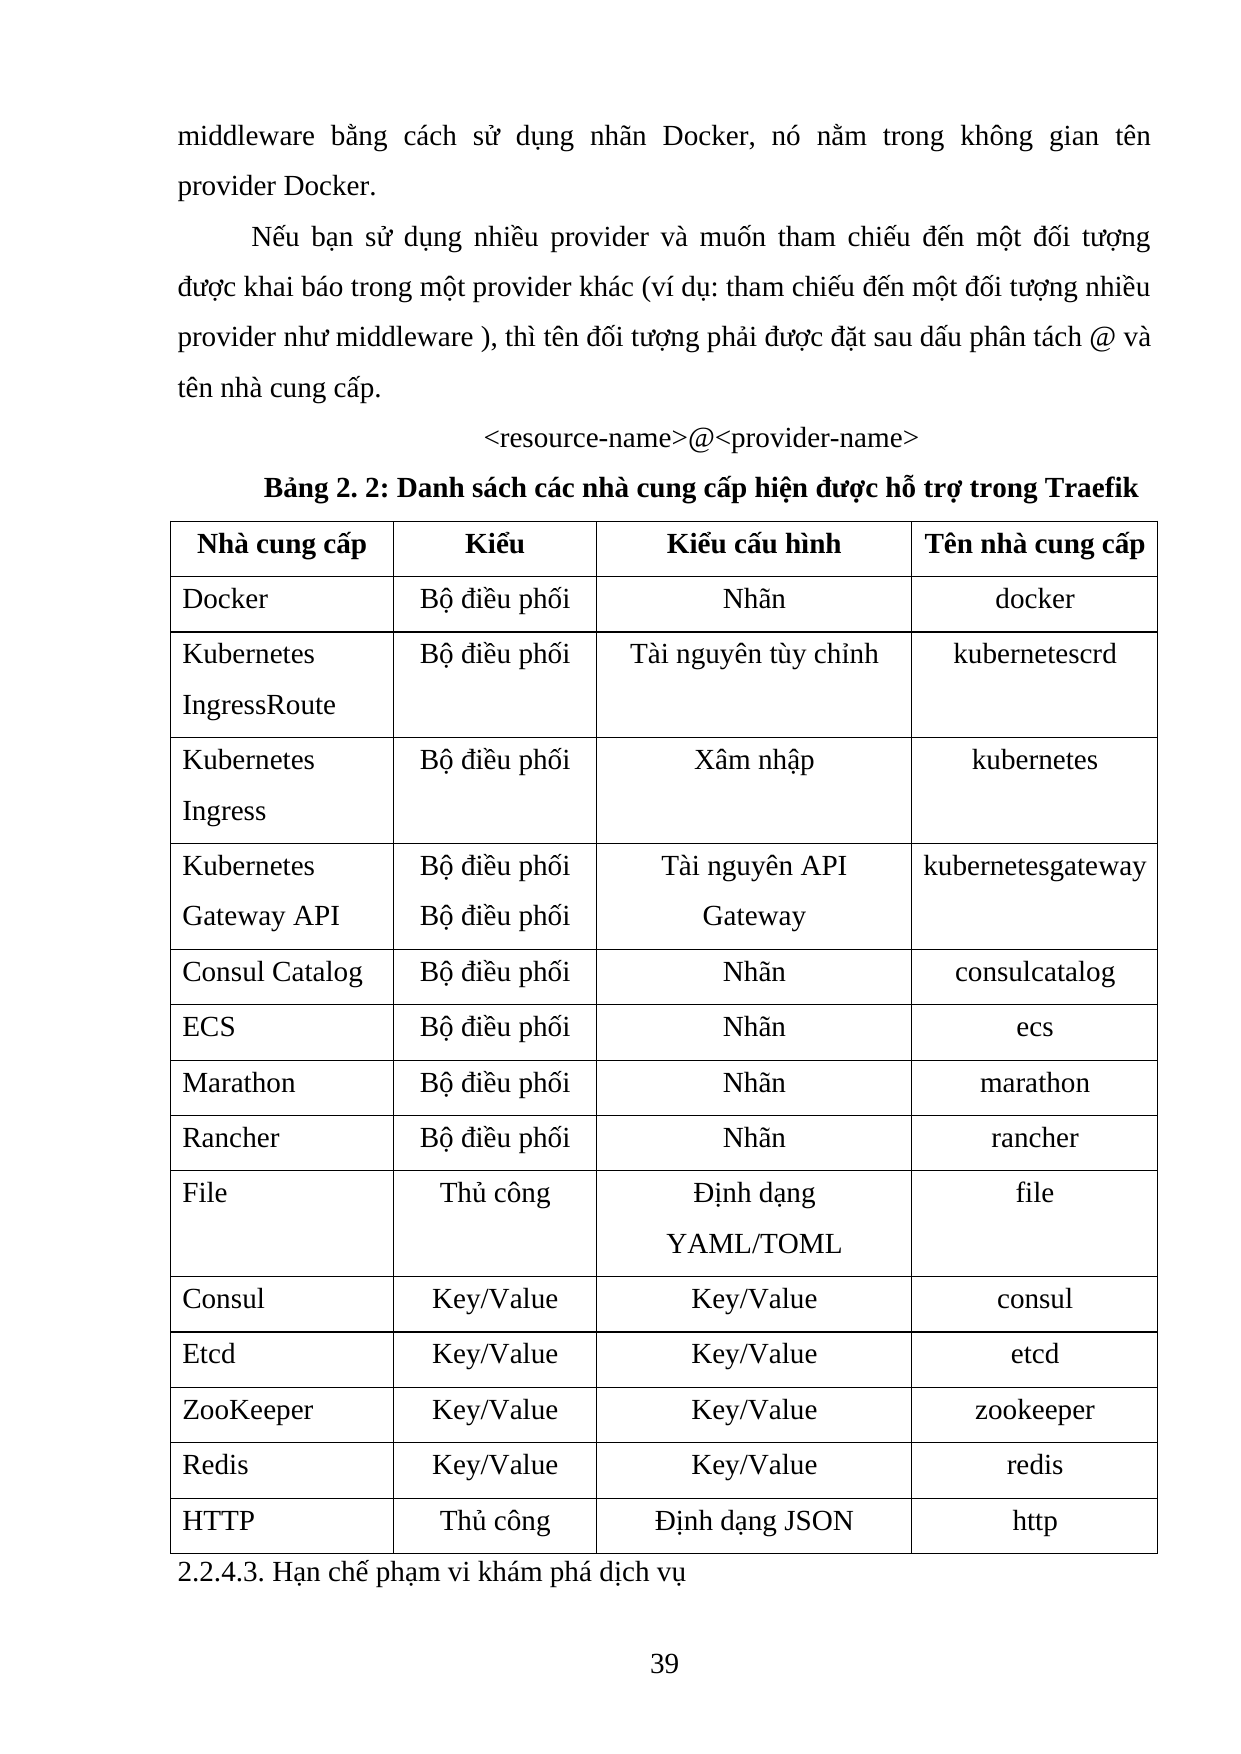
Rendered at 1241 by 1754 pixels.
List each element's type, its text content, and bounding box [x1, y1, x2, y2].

table_cell Nhãn [597, 950, 911, 1004]
text Nếu bạn sử dụng nhiều provider và muốn tham chiếu đến một đối tượng được khai báo trong một provider khác (ví dụ: tham chiếu đến một đối tượng nhiều provider như middleware ), thì tên đối tượng phải được đặt sau dấu phân tách @ và tên nhà cung cấp. [177, 219, 1152, 403]
table_cell HTTP [171, 1499, 393, 1553]
table_cell Nhãn [597, 577, 911, 631]
table_cell ZooKeeper [171, 1388, 393, 1442]
table_cell kubernetes [912, 738, 1157, 843]
table_cell file [912, 1171, 1157, 1276]
table_cell Bộ điều phối Bộ điều phối [394, 844, 596, 949]
table_cell consul [912, 1277, 1157, 1331]
table_cell Rancher [171, 1116, 393, 1170]
text 2.2.4.3. Hạn chế phạm vi khám phá dịch vụ [177, 1554, 1152, 1588]
table_cell docker [912, 577, 1157, 631]
table_cell Thủ công [394, 1171, 596, 1276]
table_cell Bộ điều phối [394, 738, 596, 843]
table_cell Bộ điều phối [394, 633, 596, 737]
table_cell Key/Value [394, 1277, 596, 1331]
table_cell Bộ điều phối [394, 1116, 596, 1170]
table_cell http [912, 1499, 1157, 1553]
table_cell zookeeper [912, 1388, 1157, 1442]
table_cell Kubernetes Gateway API [171, 844, 393, 949]
table_cell Xâm nhập [597, 738, 911, 843]
table_cell Bộ điều phối [394, 950, 596, 1004]
table_cell Tài nguyên API Gateway [597, 844, 911, 949]
table_cell Marathon [171, 1061, 393, 1115]
table_cell kubernetesgateway [912, 844, 1157, 949]
table_cell Docker [171, 577, 393, 631]
table_cell redis [912, 1443, 1157, 1498]
table_cell Nhãn [597, 1061, 911, 1115]
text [177, 118, 1152, 202]
table_cell etcd [912, 1333, 1157, 1387]
table_cell Kubernetes Ingress [171, 738, 393, 843]
table_cell Key/Value [597, 1277, 911, 1331]
table_cell consulcatalog [912, 950, 1157, 1004]
table_cell Bộ điều phối [394, 577, 596, 631]
table_cell File [171, 1171, 393, 1276]
text Bảng 2. 2: Danh sách các nhà cung cấp hiện được hỗ trợ trong Traefik [177, 470, 1152, 504]
table_cell Thủ công [394, 1499, 596, 1553]
table_cell Bộ điều phối [394, 1061, 596, 1115]
table_cell Tài nguyên tùy chỉnh [597, 633, 911, 737]
table_cell Key/Value [597, 1443, 911, 1498]
table_cell rancher [912, 1116, 1157, 1170]
table_cell Etcd [171, 1333, 393, 1387]
table_cell Nhãn [597, 1005, 911, 1059]
table_cell ECS [171, 1005, 393, 1059]
table_cell kubernetescrd [912, 633, 1157, 737]
table_cell Key/Value [394, 1333, 596, 1387]
table_cell Nhãn [597, 1116, 911, 1170]
table_cell Key/Value [597, 1333, 911, 1387]
table_cell Key/Value [394, 1388, 596, 1442]
table_cell Consul [171, 1277, 393, 1331]
table_header Tên nhà cung cấp [912, 522, 1157, 576]
table_cell Consul Catalog [171, 950, 393, 1004]
table_cell ecs [912, 1005, 1157, 1059]
table_cell Kubernetes IngressRoute [171, 633, 393, 737]
table_cell marathon [912, 1061, 1157, 1115]
table_cell Định dạng YAML/TOML [597, 1171, 911, 1276]
table_cell Key/Value [394, 1443, 596, 1498]
table_header Kiểu cấu hình [597, 522, 911, 576]
table_cell Định dạng JSON [597, 1499, 911, 1553]
table_cell Key/Value [597, 1388, 911, 1442]
table_header Kiểu [394, 522, 596, 576]
text <resource-name>@<provider-name> [251, 420, 1152, 453]
table_cell Redis [171, 1443, 393, 1498]
table_cell Bộ điều phối [394, 1005, 596, 1059]
table_header Nhà cung cấp [171, 522, 393, 576]
